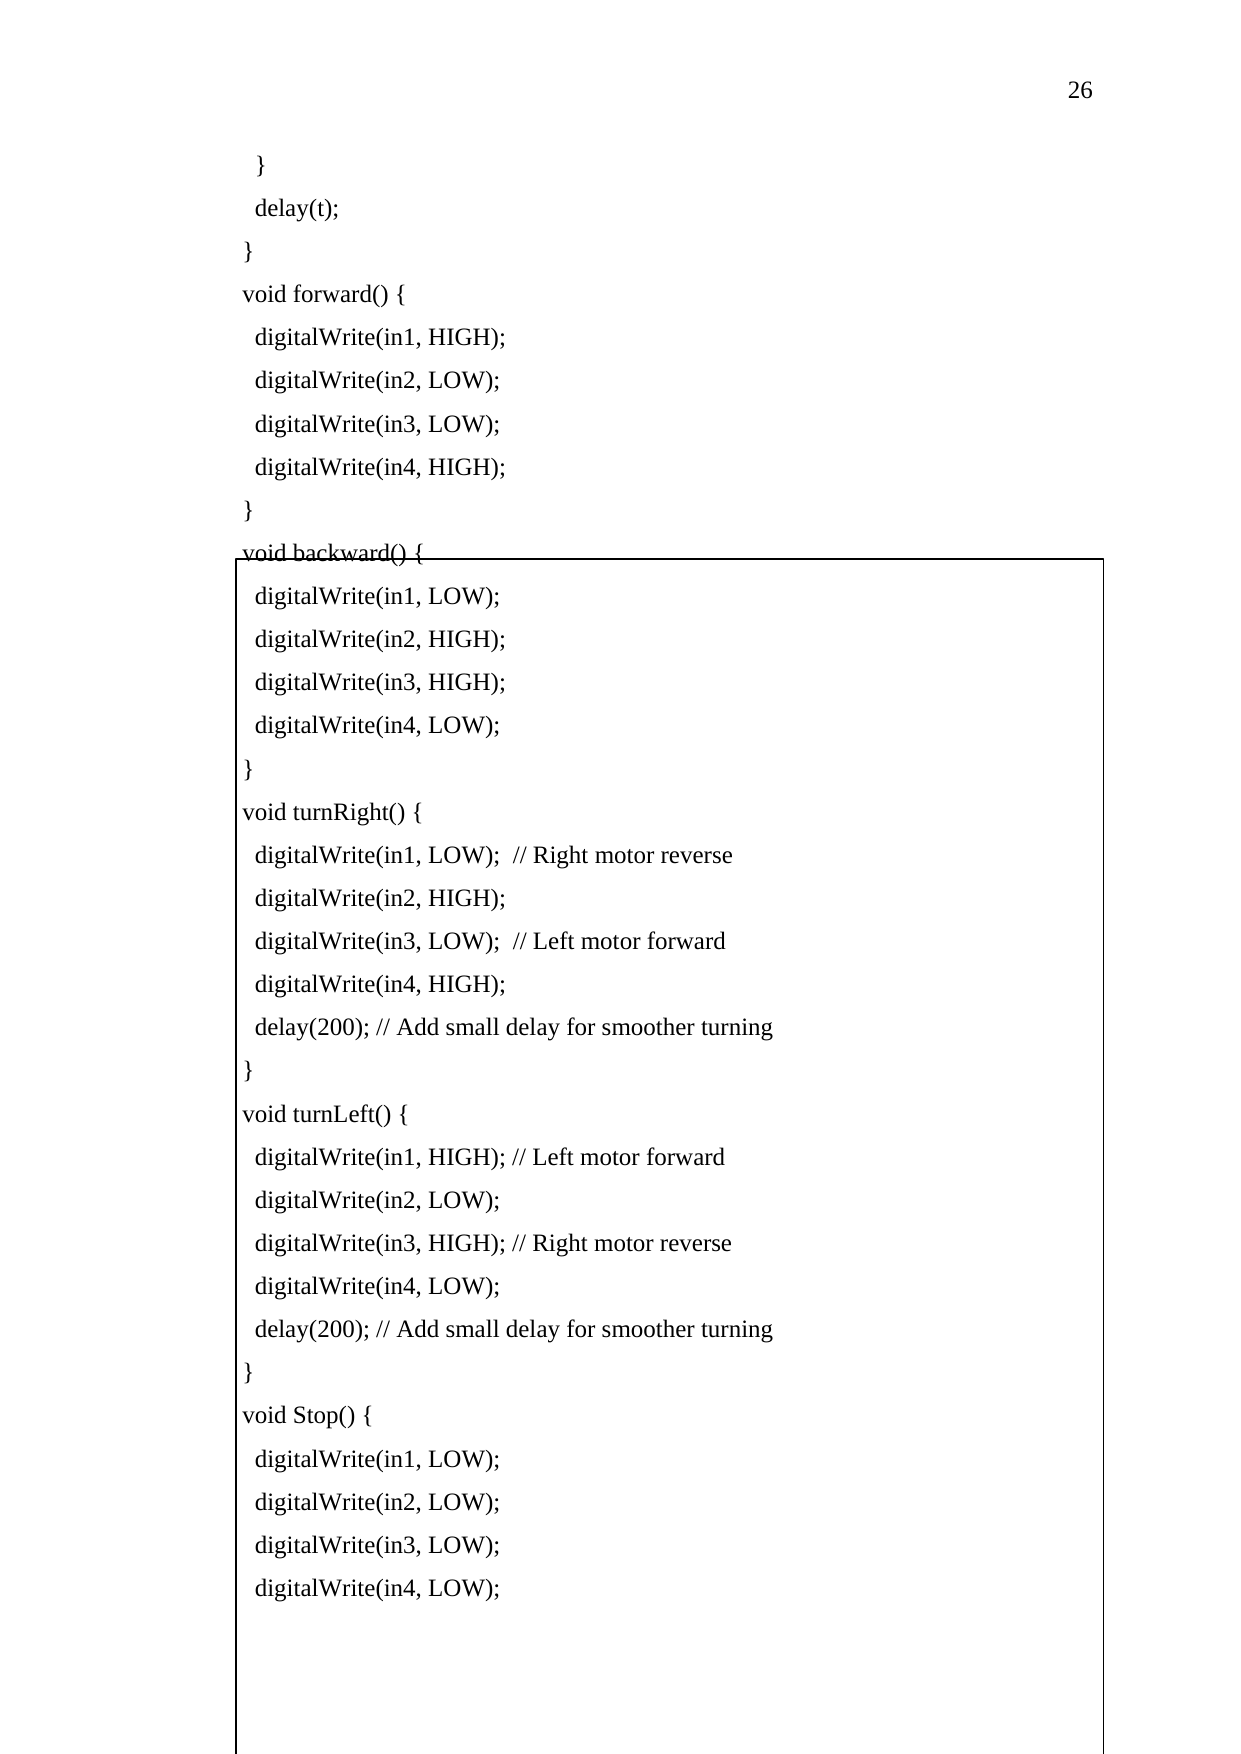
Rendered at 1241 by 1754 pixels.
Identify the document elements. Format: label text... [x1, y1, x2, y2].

text digitalWrite(in3, HIGH); [242, 667, 1092, 696]
text } [242, 236, 1092, 265]
text void forward() { [242, 279, 1092, 308]
text digitalWrite(in3, LOW); [242, 1530, 1092, 1559]
text digitalWrite(in2, LOW); [242, 1487, 1092, 1516]
text digitalWrite(in3, HIGH); // Right motor reverse [242, 1228, 1092, 1257]
text delay(200); // Add small delay for smoother turning [242, 1012, 1092, 1041]
text digitalWrite(in4, LOW); [242, 1573, 1092, 1602]
text digitalWrite(in2, HIGH); [242, 624, 1092, 653]
text void backward() { [242, 538, 1092, 558]
text void Stop() { [242, 1401, 1092, 1429]
text digitalWrite(in4, LOW); [242, 711, 1092, 739]
text delay(200); // Add small delay for smoother turning [242, 1314, 1092, 1343]
text digitalWrite(in1, LOW); // Right motor reverse [242, 840, 1092, 869]
text digitalWrite(in3, LOW); // Left motor forward [242, 926, 1092, 955]
text digitalWrite(in4, HIGH); [242, 969, 1092, 998]
text digitalWrite(in1, LOW); [242, 581, 1092, 610]
text } [242, 1056, 1092, 1084]
text void turnRight() { [242, 797, 1092, 826]
text digitalWrite(in1, LOW); [242, 1444, 1092, 1472]
text } [242, 754, 1092, 782]
text void turnLeft() { [242, 1099, 1092, 1127]
text digitalWrite(in4, LOW); [242, 1271, 1092, 1300]
text digitalWrite(in4, HIGH); [242, 452, 1092, 481]
text } [242, 150, 1092, 179]
text digitalWrite(in2, HIGH); [242, 883, 1092, 912]
text digitalWrite(in3, LOW); [242, 409, 1092, 437]
text } [242, 495, 1092, 524]
text delay(t); [242, 193, 1092, 222]
text digitalWrite(in1, HIGH); [242, 322, 1092, 351]
text digitalWrite(in1, HIGH); // Left motor forward [242, 1142, 1092, 1171]
text digitalWrite(in2, LOW); [242, 366, 1092, 394]
text digitalWrite(in2, LOW); [242, 1185, 1092, 1214]
text } [242, 1357, 1092, 1386]
